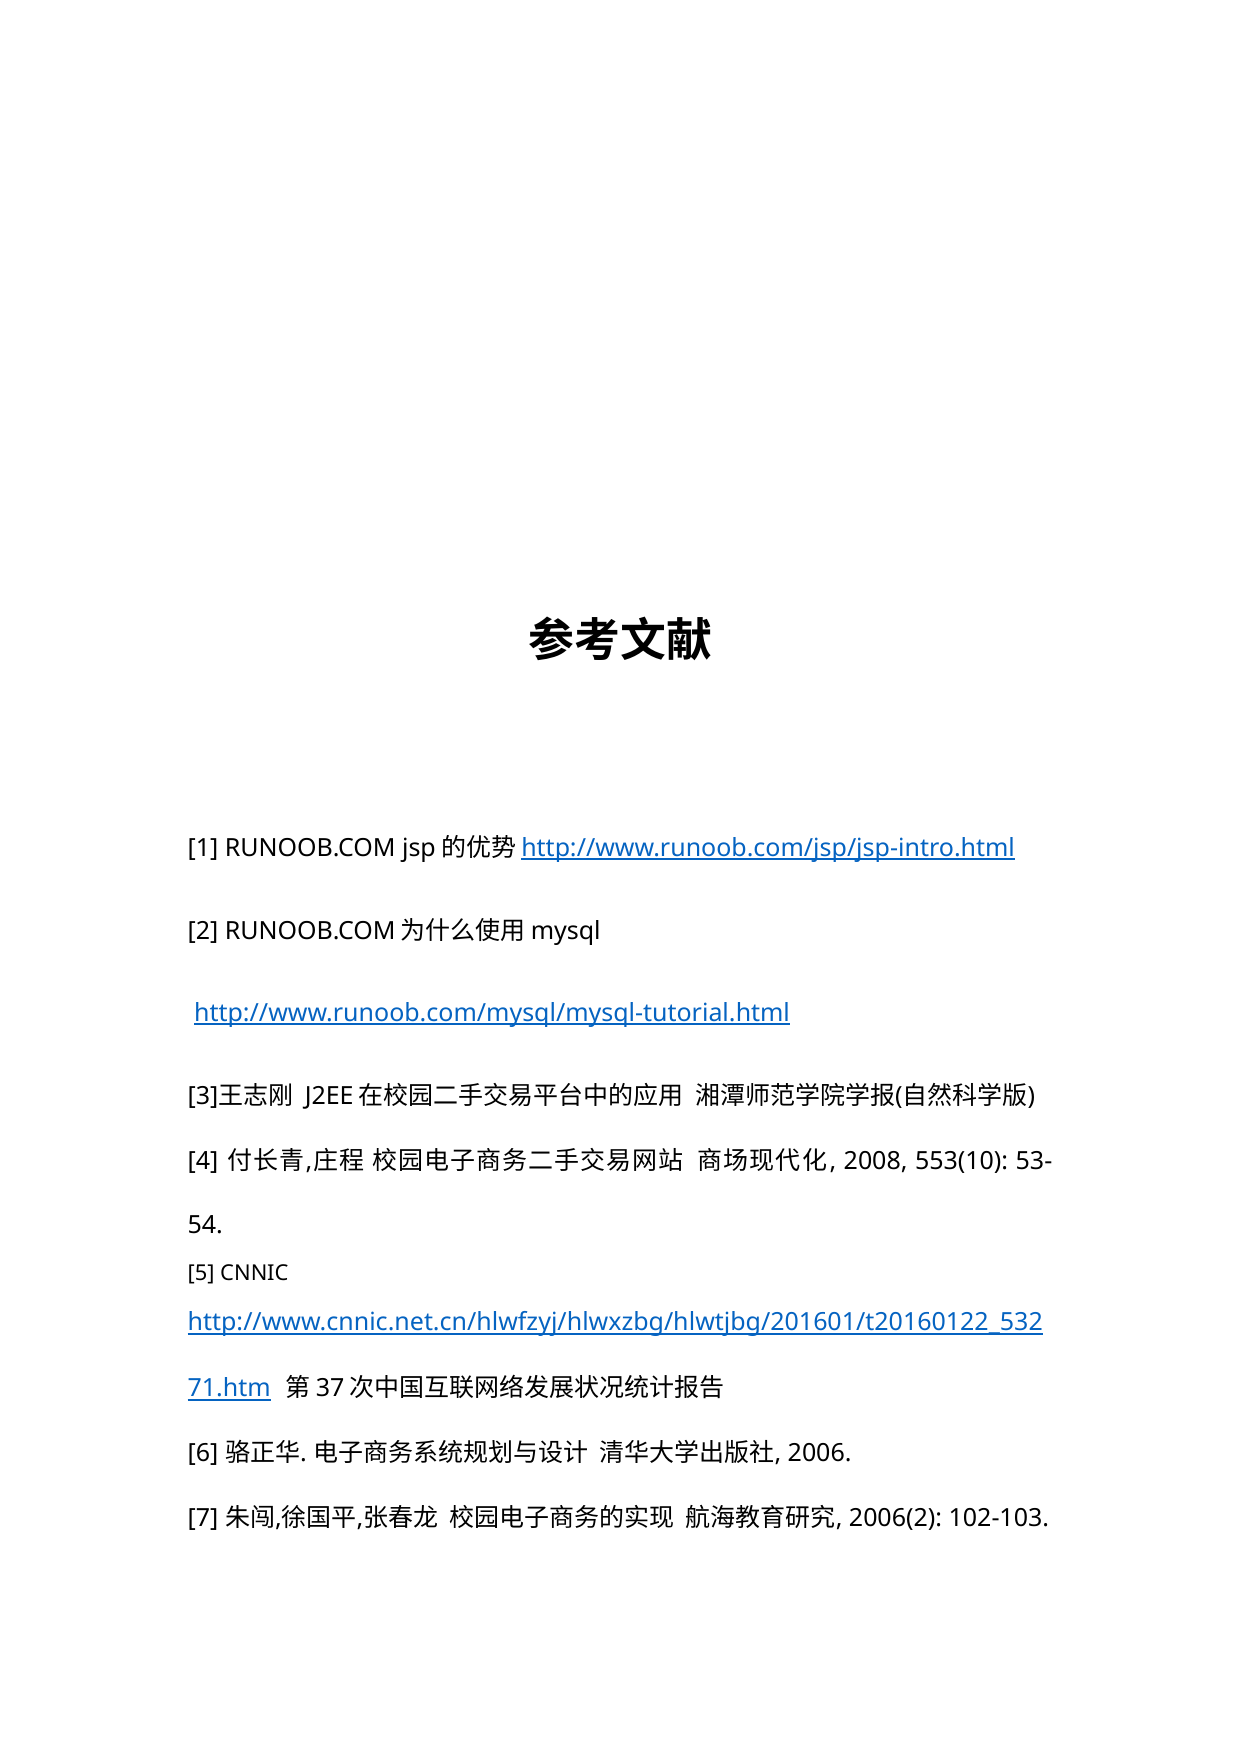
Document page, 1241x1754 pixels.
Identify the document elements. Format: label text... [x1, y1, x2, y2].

text [5] CNNIC http://www.cnnic.net.cn/hlwfzyj/hlwxzbg/hlwtjbg/201601/t20160122_53271.htm 第37次中国互联网络发展状况统计报告 [187, 1256, 1053, 1418]
text http://www.runoob.com/mysql/mysql-tutorial.html [187, 979, 1053, 1044]
text [6] 骆正华. 电子商务系统规划与设计 清华大学出版社, 2006. [187, 1418, 1053, 1483]
text [4] 付长青,庄程 校园电子商务二手交易网站 商场现代化, 2008, 553(10): 53-54. [187, 1126, 1053, 1256]
text [1] RUNOOB.COM jsp的优势http://www.runoob.com/jsp/jsp-intro.html [187, 813, 1053, 878]
text [2] RUNOOB.COM为什么使用mysql [187, 896, 1053, 961]
subtitle 参考文献 [187, 587, 1053, 685]
text [3]王志刚 J2EE在校园二手交易平台中的应用 湘潭师范学院学报(自然科学版) [187, 1061, 1053, 1126]
text [7] 朱闯,徐国平,张春龙 校园电子商务的实现 航海教育研究, 2006(2): 102-103. [187, 1483, 1053, 1548]
